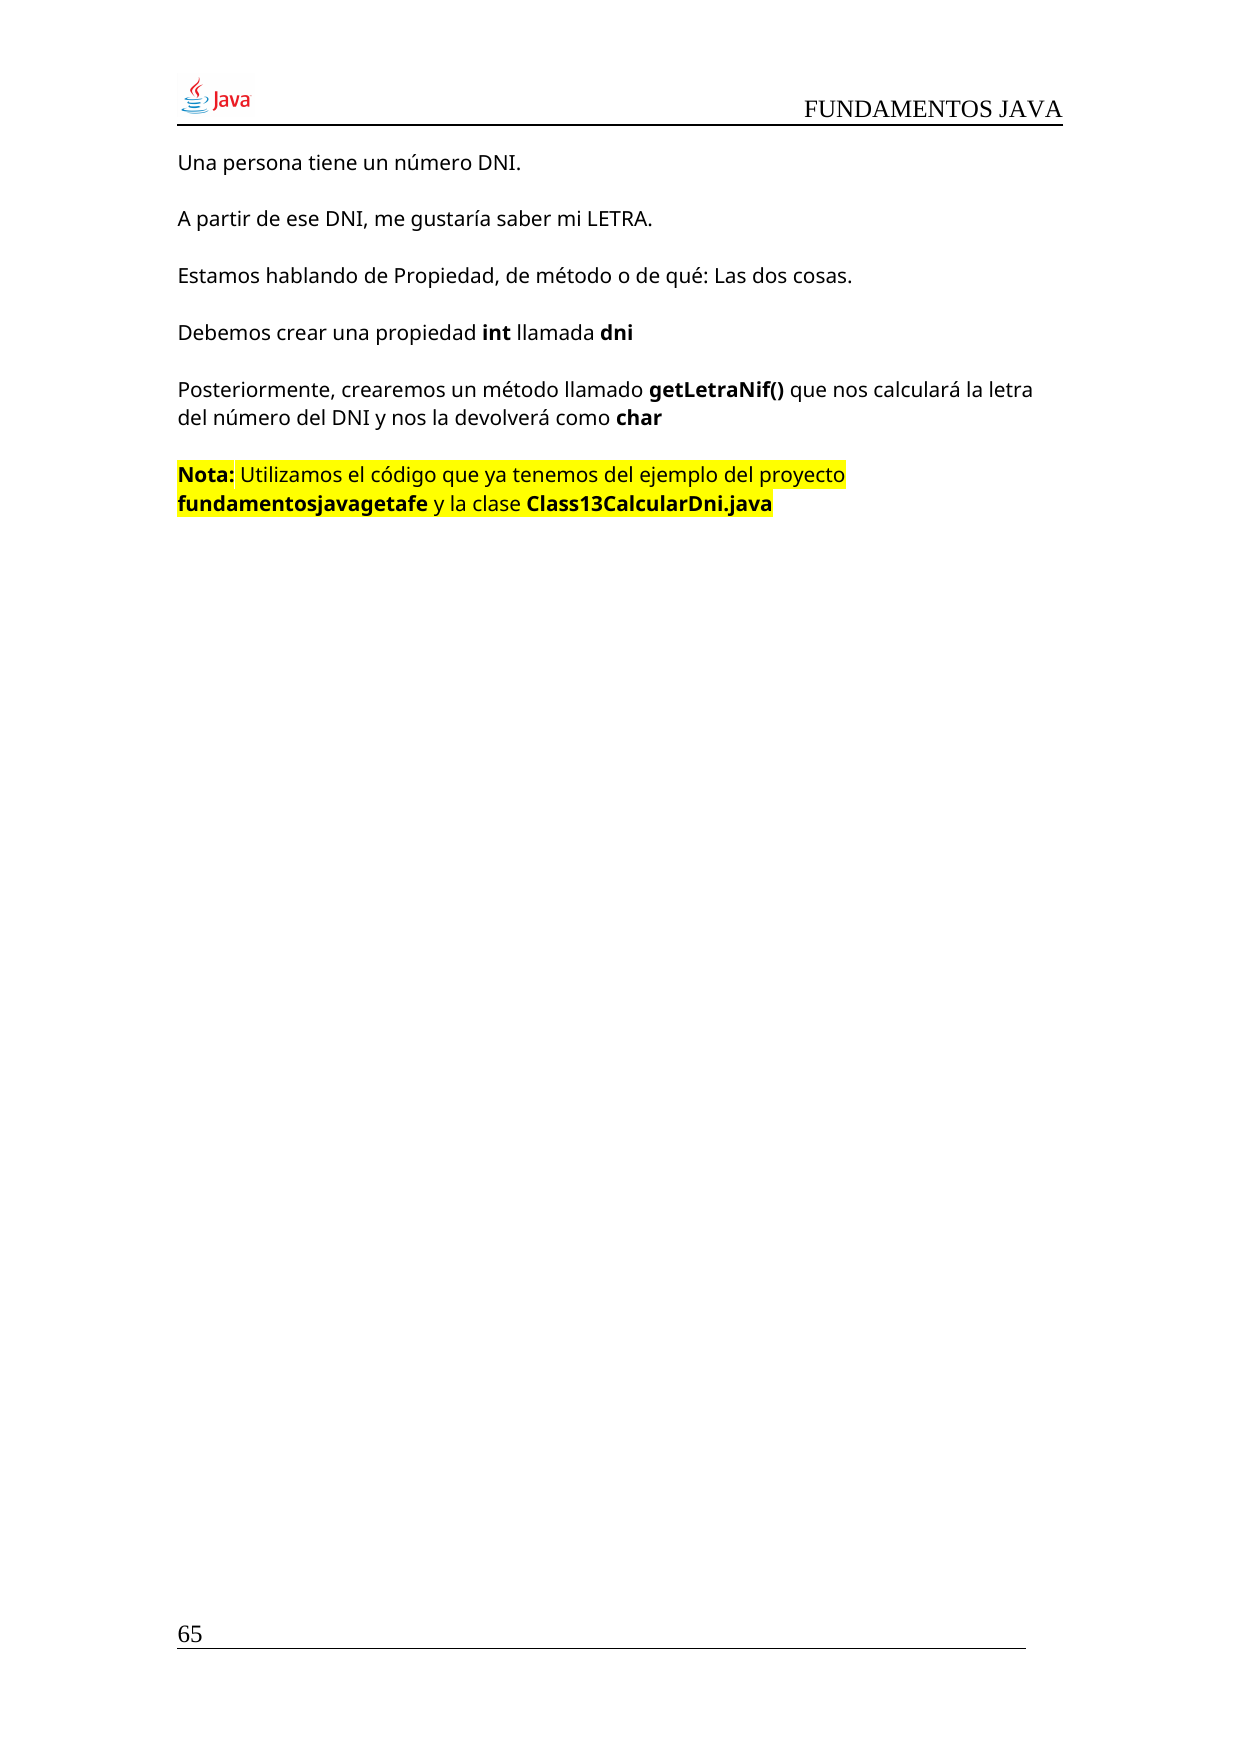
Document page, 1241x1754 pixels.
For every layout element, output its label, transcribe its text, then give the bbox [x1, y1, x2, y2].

text Debemos crear una propiedad int llamada dni [177, 318, 1063, 347]
text Estamos hablando de Propiedad, de método o de qué: Las dos cosas. [177, 261, 1063, 290]
text Una persona tiene un número DNI. [177, 148, 1063, 176]
text Posteriormente, crearemos un método llamado getLetraNif() que nos calculará la letra del número del DNI y nos la devolverá como char [177, 375, 1063, 432]
text Nota: Utilizamos el código que ya tenemos del ejemplo del proyecto fundamentosjavagetafe y la clase Class13CalcularDni.java [773, 460, 1063, 517]
picture [177, 73, 255, 117]
text A partir de ese DNI, me gustaría saber mi LETRA. [177, 204, 1063, 233]
